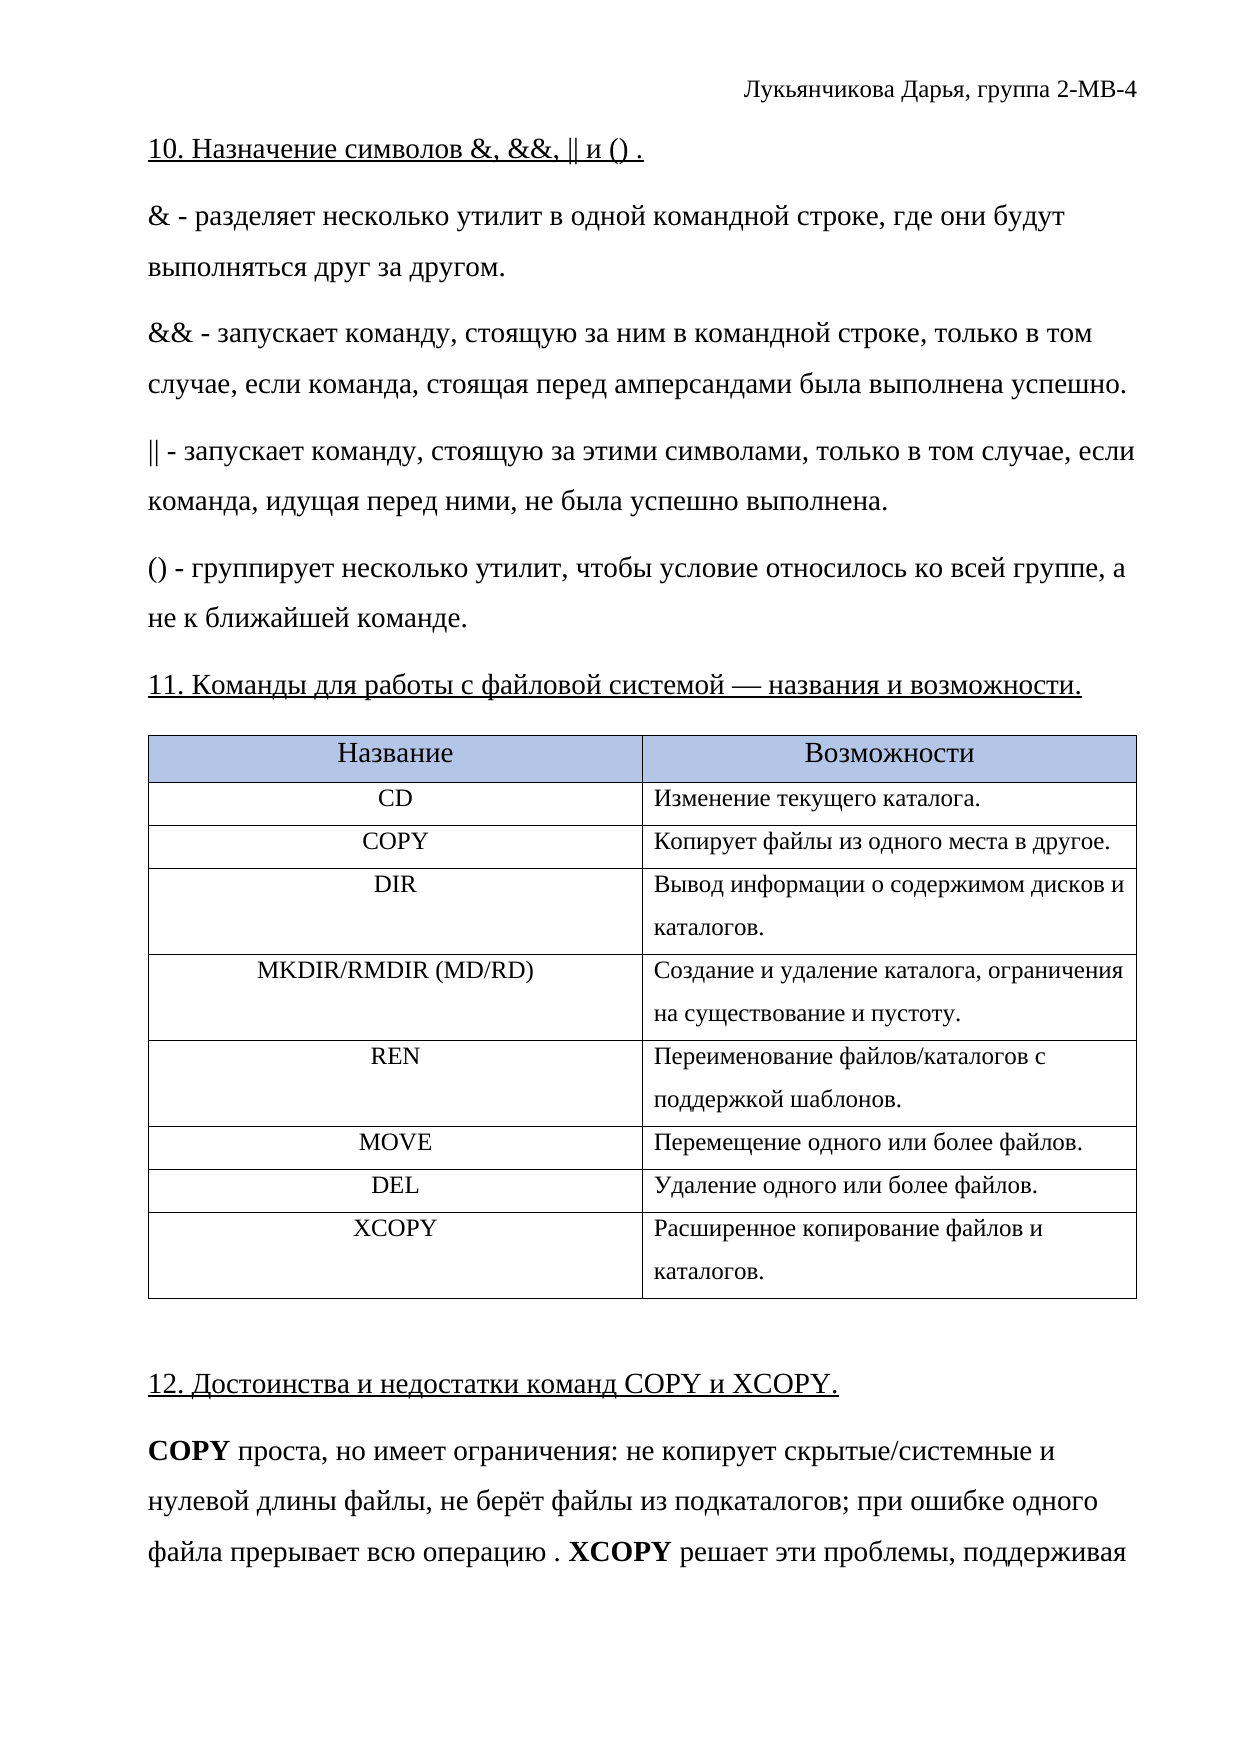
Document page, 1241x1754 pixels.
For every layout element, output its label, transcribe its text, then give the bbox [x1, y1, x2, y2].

table_cell Удаление одного или более файлов. [643, 1170, 1136, 1212]
table_cell Изменение текущего каталога. [643, 783, 1136, 825]
table_cell MOVE [149, 1127, 642, 1169]
table_cell Переименование файлов/каталогов с поддержкой шаблонов. [643, 1041, 1136, 1126]
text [148, 1433, 1137, 1567]
table_cell XCOPY [149, 1213, 642, 1298]
table_cell Вывод информации о содержимом дисков и каталогов. [643, 869, 1136, 954]
table_cell DIR [149, 869, 642, 954]
table_cell Создание и удаление каталога, ограничения на существование и пустоту. [643, 955, 1136, 1040]
table_header Возможности [643, 736, 1136, 782]
text || - запускает команду, стоящую за этими символами, только в том случае, если команда, идущая перед ними, не была успешно выполнена. [148, 433, 1137, 517]
table_cell REN [149, 1041, 642, 1126]
table_cell DEL [149, 1170, 642, 1212]
table_cell Расширенное копирование файлов и каталогов. [643, 1213, 1136, 1298]
text && - запускает команду, стоящую за ним в командной строке, только в том случае, если команда, стоящая перед амперсандами была выполнена успешно. [148, 316, 1137, 399]
text 12. Достоинства и недостатки команд COPY и XCOPY. [148, 1366, 1137, 1399]
table_header Название [149, 736, 642, 782]
text 11. Команды для работы с файловой системой — названия и возможности. [148, 667, 1137, 701]
table_cell Перемещение одного или более файлов. [643, 1127, 1136, 1169]
table_cell MKDIR/RMDIR (MD/RD) [149, 955, 642, 1040]
table_cell COPY [149, 826, 642, 868]
table_cell CD [149, 783, 642, 825]
table_cell Копирует файлы из одного места в другое. [643, 826, 1136, 868]
text & - разделяет несколько утилит в одной командной строке, где они будут выполняться друг за другом. [148, 198, 1137, 282]
text 10. Назначение символов &, &&, || и () . [148, 131, 1137, 165]
text () - группирует несколько утилит, чтобы условие относилось ко всей группе, а не к ближайшей команде. [148, 550, 1137, 634]
